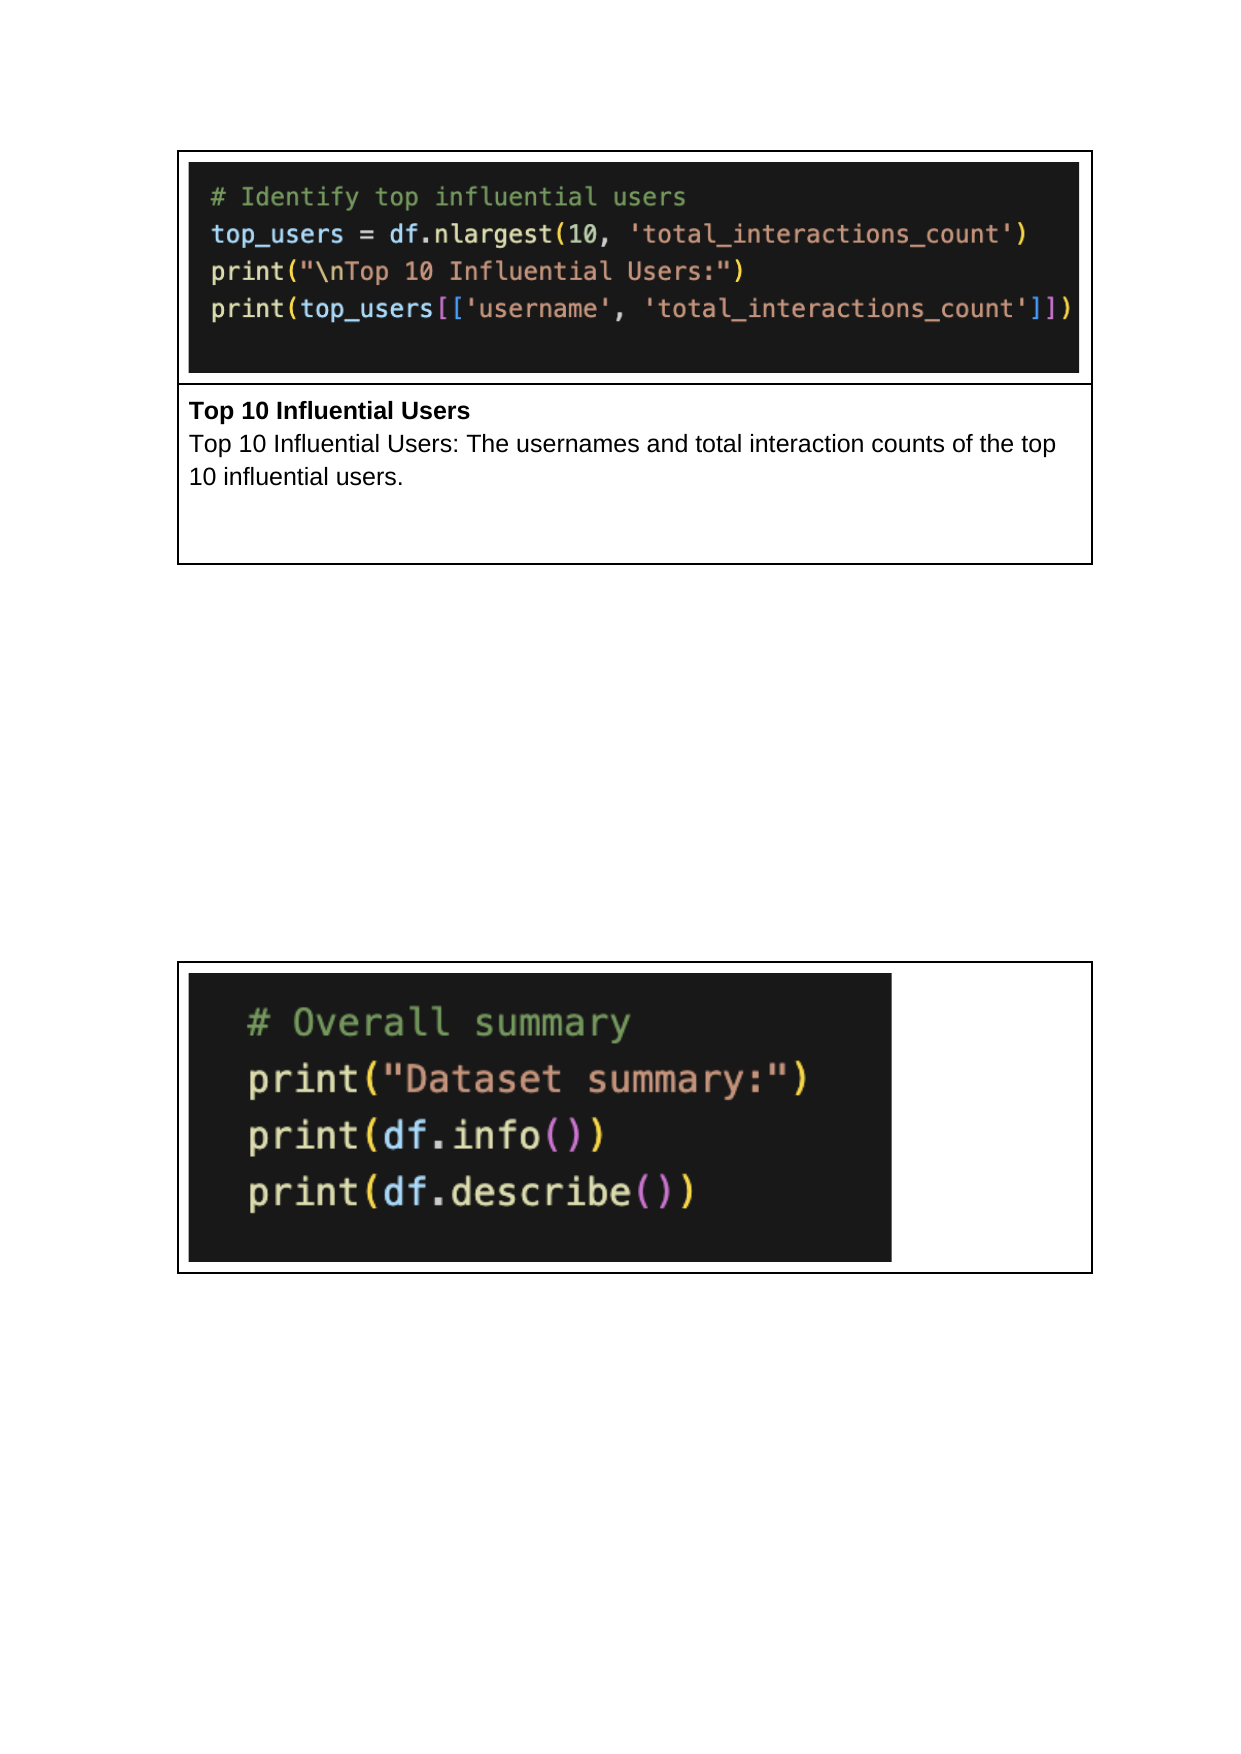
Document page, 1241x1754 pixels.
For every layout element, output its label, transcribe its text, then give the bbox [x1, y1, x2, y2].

table_header [179, 963, 1091, 1272]
picture [188, 162, 1080, 373]
picture [188, 973, 892, 1262]
table_header [179, 152, 1091, 383]
table_cell Top 10 Influential Users Top 10 Influential Users: The usernames and total interaction counts of the top 10 influential users. [179, 385, 1091, 563]
